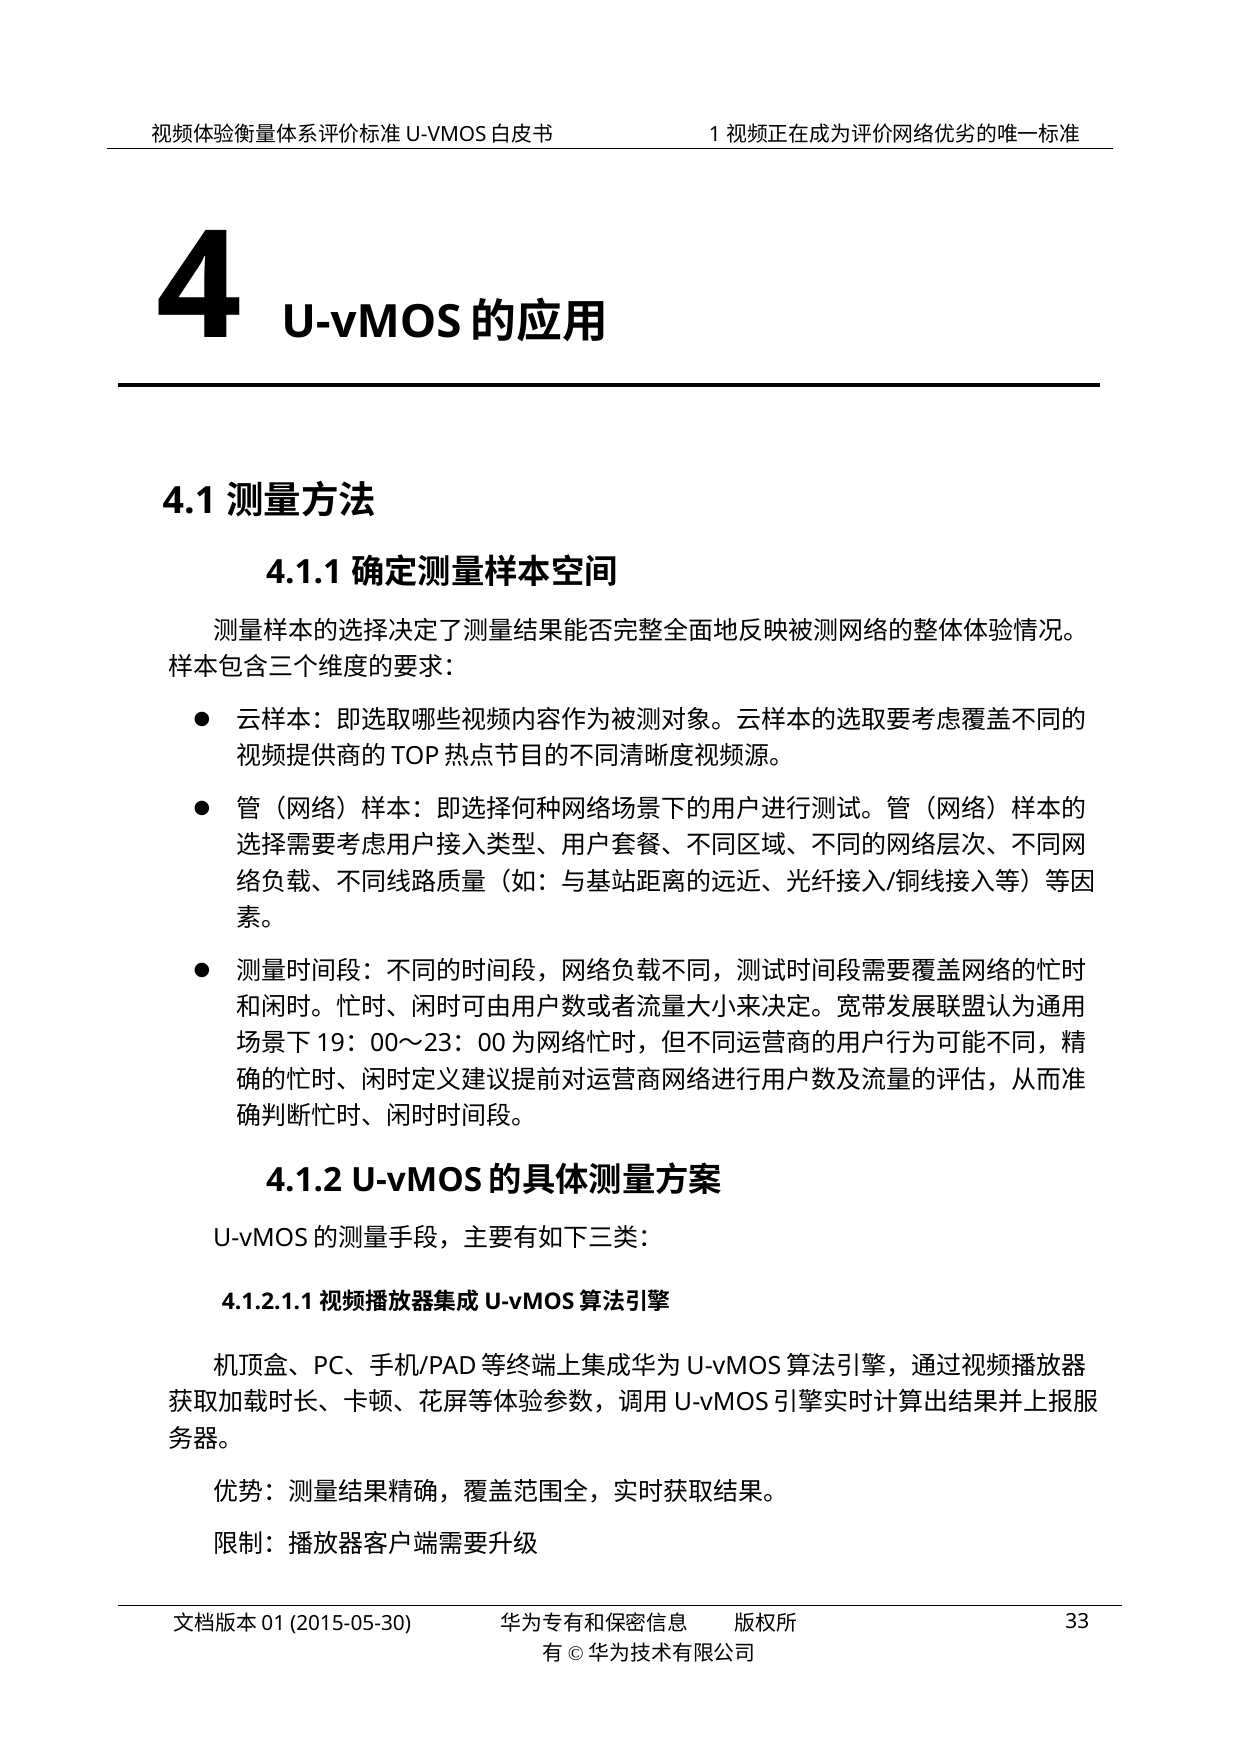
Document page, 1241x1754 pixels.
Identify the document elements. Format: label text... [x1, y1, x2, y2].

list 测量时间段：不同的时间段，网络负载不同，测试时间段需要覆盖网络的忙时和闲时。忙时、闲时可由用户数或者流量大小来决定。宽带发展联盟认为通用场景下19：00～23：00为网络忙时，但不同运营商的用户行为可能不同，精确的忙时、闲时定义建议提前对运营商网络进行用户数及流量的评估，从而准确判断忙时、闲时时间段。 [192, 950, 1100, 1132]
list 管（网络）样本：即选择何种网络场景下的用户进行测试。管（网络）样本的选择需要考虑用户接入类型、用户套餐、不同区域、不同的网络层次、不同网络负载、不同线路质量（如：与基站距离的远近、光纤接入/铜线接入等）等因素。 [192, 789, 1100, 934]
text 优势：测量结果精确，覆盖范围全，实时获取结果。 [169, 1471, 1100, 1507]
subtitle U-vMOS的应用 [118, 177, 1100, 383]
list 云样本：即选取哪些视频内容作为被测对象。云样本的选取要考虑覆盖不同的视频提供商的TOP热点节目的不同清晰度视频源。 [192, 699, 1100, 772]
subtitle 确定测量样本空间 [222, 545, 1100, 594]
text 机顶盒、PC、手机/PAD等终端上集成华为U-vMOS算法引擎，通过视频播放器获取加载时长、卡顿、花屏等体验参数，调用U-vMOS引擎实时计算出结果并上报服务器。 [169, 1346, 1100, 1454]
text 限制：播放器客户端需要升级 [169, 1524, 1100, 1560]
text U-vMOS的测量手段，主要有如下三类： [169, 1218, 1100, 1254]
subtitle 测量方法 [118, 470, 1100, 524]
subtitle 视频播放器集成U-vMOS算法引擎 [222, 1283, 1100, 1316]
subtitle U-vMOS的具体测量方案 [222, 1152, 1100, 1201]
text 测量样本的选择决定了测量结果能否完整全面地反映被测网络的整体体验情况。样本包含三个维度的要求： [169, 610, 1100, 683]
